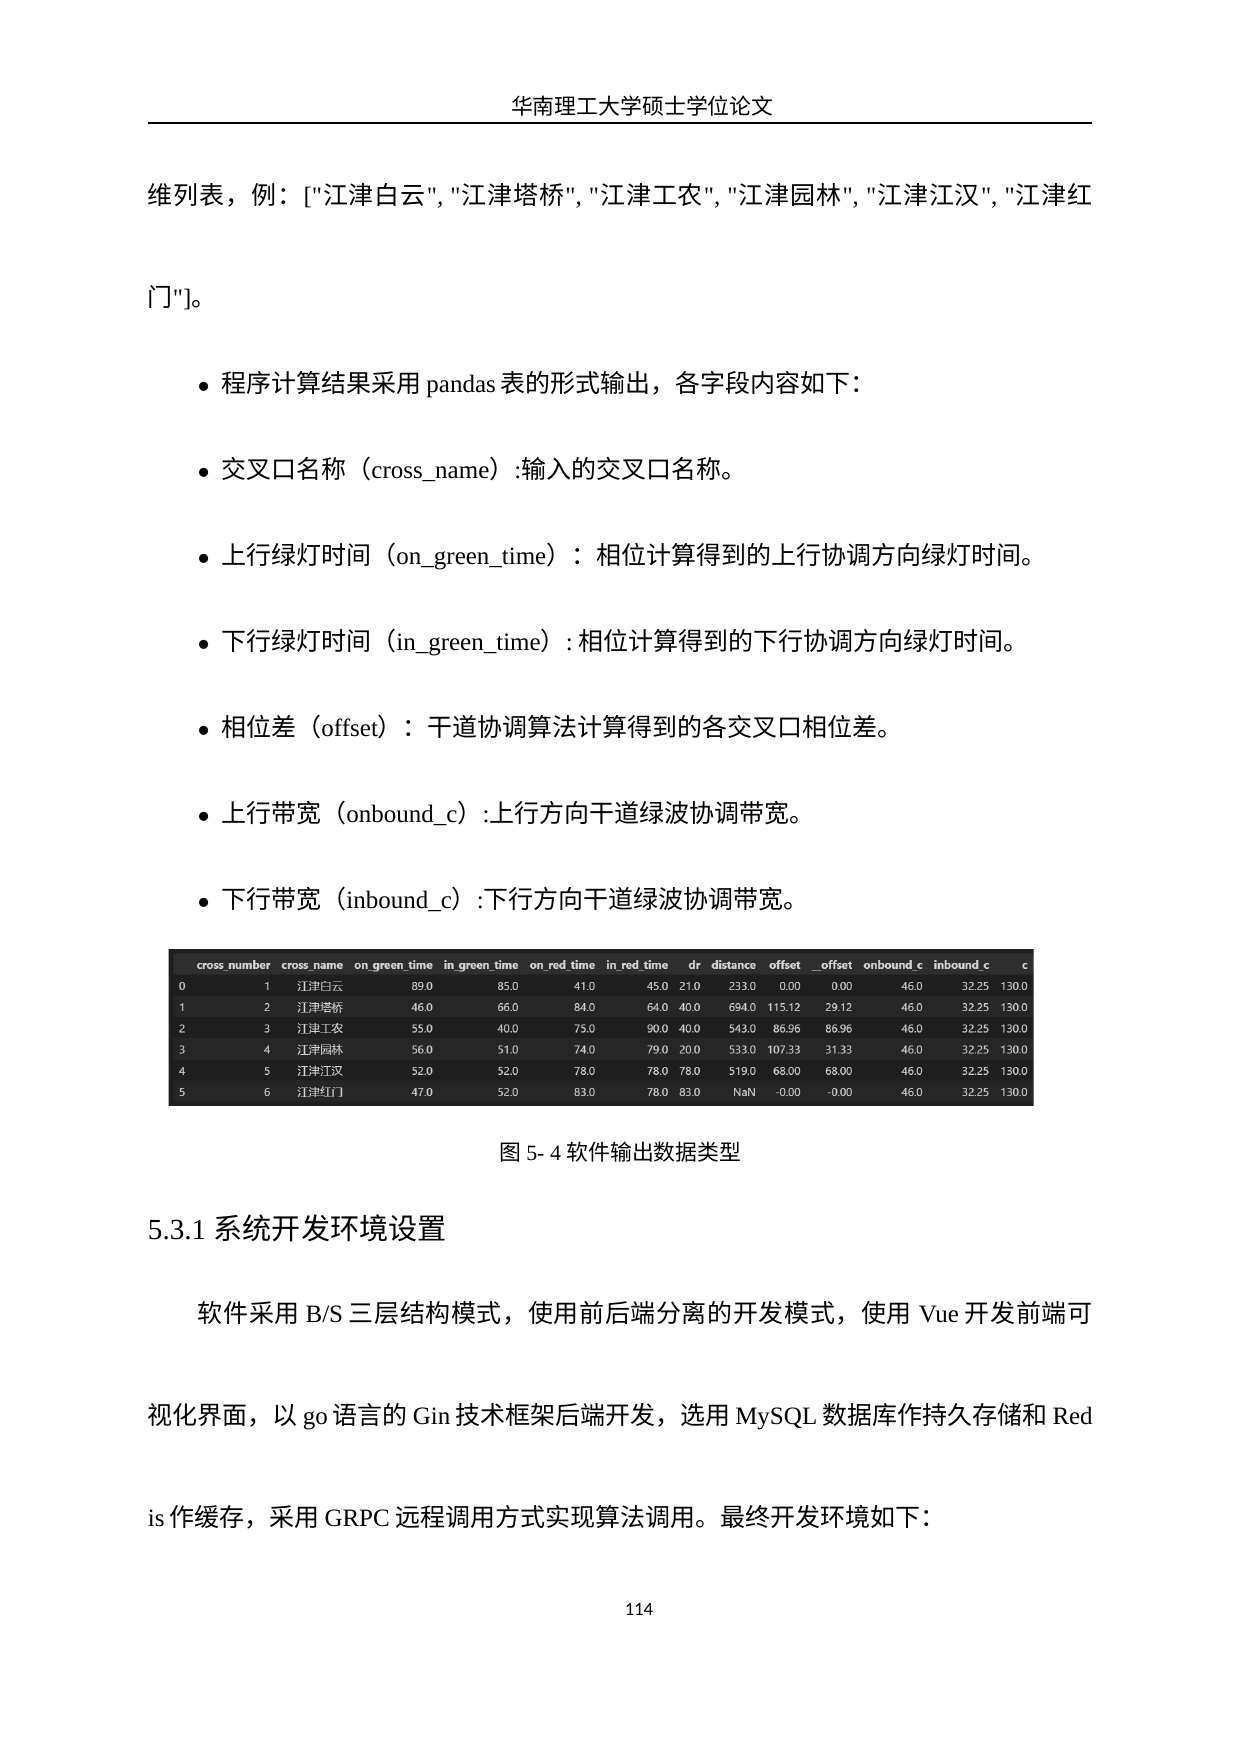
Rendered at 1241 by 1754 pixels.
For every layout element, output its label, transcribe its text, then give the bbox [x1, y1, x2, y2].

text 图 5- 4 软件输出数据类型 [148, 1134, 1092, 1168]
list 程序计算结果采用pandas表的形式输出，各字段内容如下： [148, 347, 1092, 415]
list 相位差（offset）：干道协调算法计算得到的各交叉口相位差。 [148, 691, 1092, 759]
subtitle 5.3.1 系统开发环境设置 [148, 1193, 1092, 1261]
picture [168, 949, 1034, 1106]
list 上行带宽（onbound_c）:上行方向干道绿波协调带宽。 [148, 777, 1092, 845]
text 软件采用B/S三层结构模式，使用前后端分离的开发模式，使用Vue开发前端可视化界面，以go语言的Gin技术框架后端开发，选用MySQL数据库作持久存储和Redis作缓存，采用GRPC远程调用方式实现算法调用。最终开发环境如下： [148, 1277, 1092, 1549]
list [148, 159, 1092, 329]
list 上行绿灯时间（on_green_time）：相位计算得到的上行协调方向绿灯时间。 [148, 519, 1092, 587]
list 下行带宽（inbound_c）:下行方向干道绿波协调带宽。 [148, 863, 1092, 931]
list 下行绿灯时间（in_green_time）: 相位计算得到的下行协调方向绿灯时间。 [148, 605, 1092, 673]
list 交叉口名称（cross_name）:输入的交叉口名称。 [148, 433, 1092, 501]
